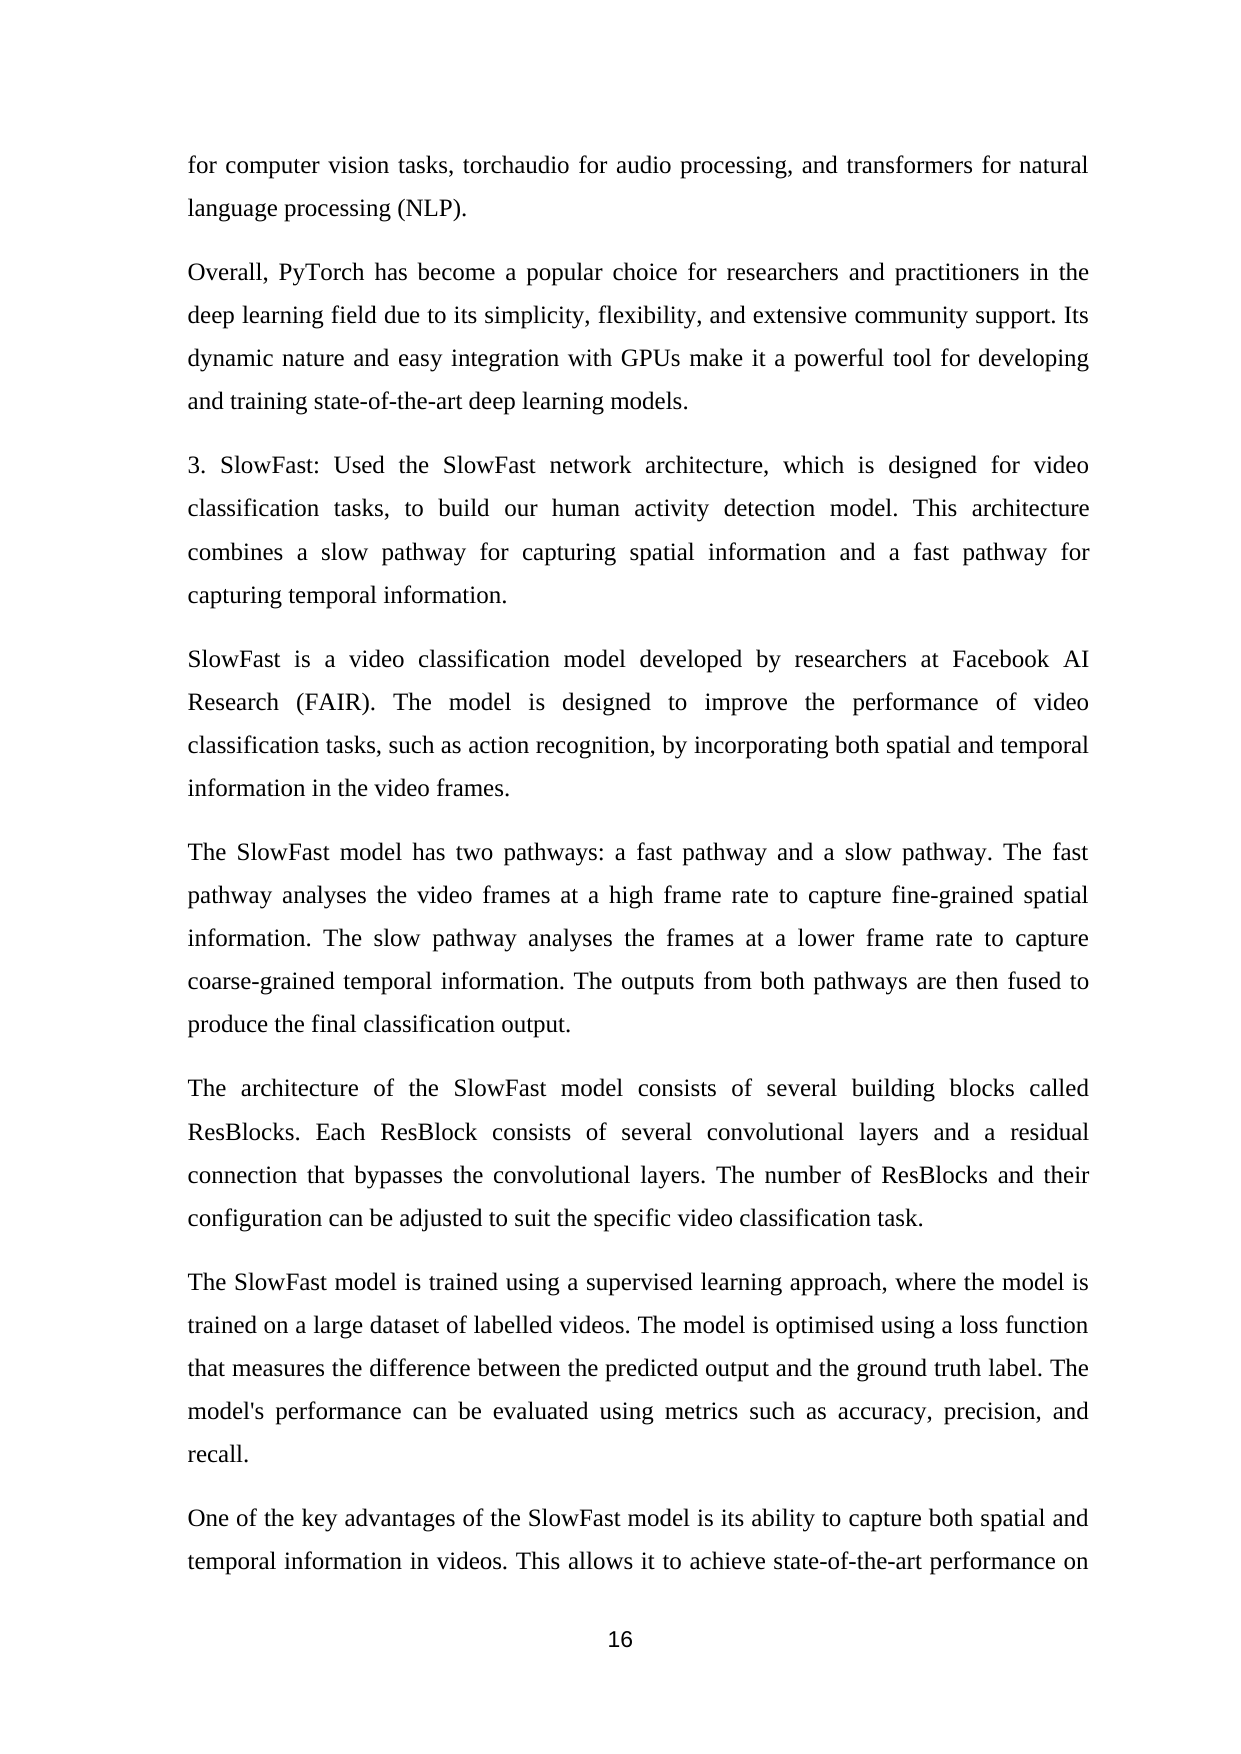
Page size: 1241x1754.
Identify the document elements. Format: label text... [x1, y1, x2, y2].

text The architecture of the SlowFast model consists of several building blocks called ResBlocks. Each ResBlock consists of several convolutional layers and a residual connection that bypasses the convolutional layers. The number of ResBlocks and their configuration can be adjusted to suit the specific video classification task. [187, 1073, 1090, 1232]
text The SlowFast model has two pathways: a fast pathway and a slow pathway. The fast pathway analyses the video frames at a high frame rate to capture fine-grained spatial information. The slow pathway analyses the frames at a lower frame rate to capture coarse-grained temporal information. The outputs from both pathways are then fused to produce the final classification output. [187, 837, 1090, 1038]
text SlowFast is a video classification model developed by researchers at Facebook AI Research (FAIR). The model is designed to improve the performance of video classification tasks, such as action recognition, by incorporating both spatial and temporal information in the video frames. [187, 644, 1090, 802]
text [187, 1503, 1090, 1575]
text 3. SlowFast: Used the SlowFast network architecture, which is designed for video classification tasks, to build our human activity detection model. This architecture combines a slow pathway for capturing spatial information and a fast pathway for capturing temporal information. [187, 450, 1090, 608]
text The SlowFast model is trained using a supervised learning approach, where the model is trained on a large dataset of labelled videos. The model is optimised using a loss function that measures the difference between the predicted output and the ground truth label. The model's performance can be evaluated using metrics such as accuracy, precision, and recall. [187, 1267, 1090, 1468]
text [187, 150, 1090, 222]
text Overall, PyTorch has become a popular choice for researchers and practitioners in the deep learning field due to its simplicity, flexibility, and extensive community support. Its dynamic nature and easy integration with GPUs make it a powerful tool for developing and training state-of-the-art deep learning models. [187, 257, 1090, 415]
